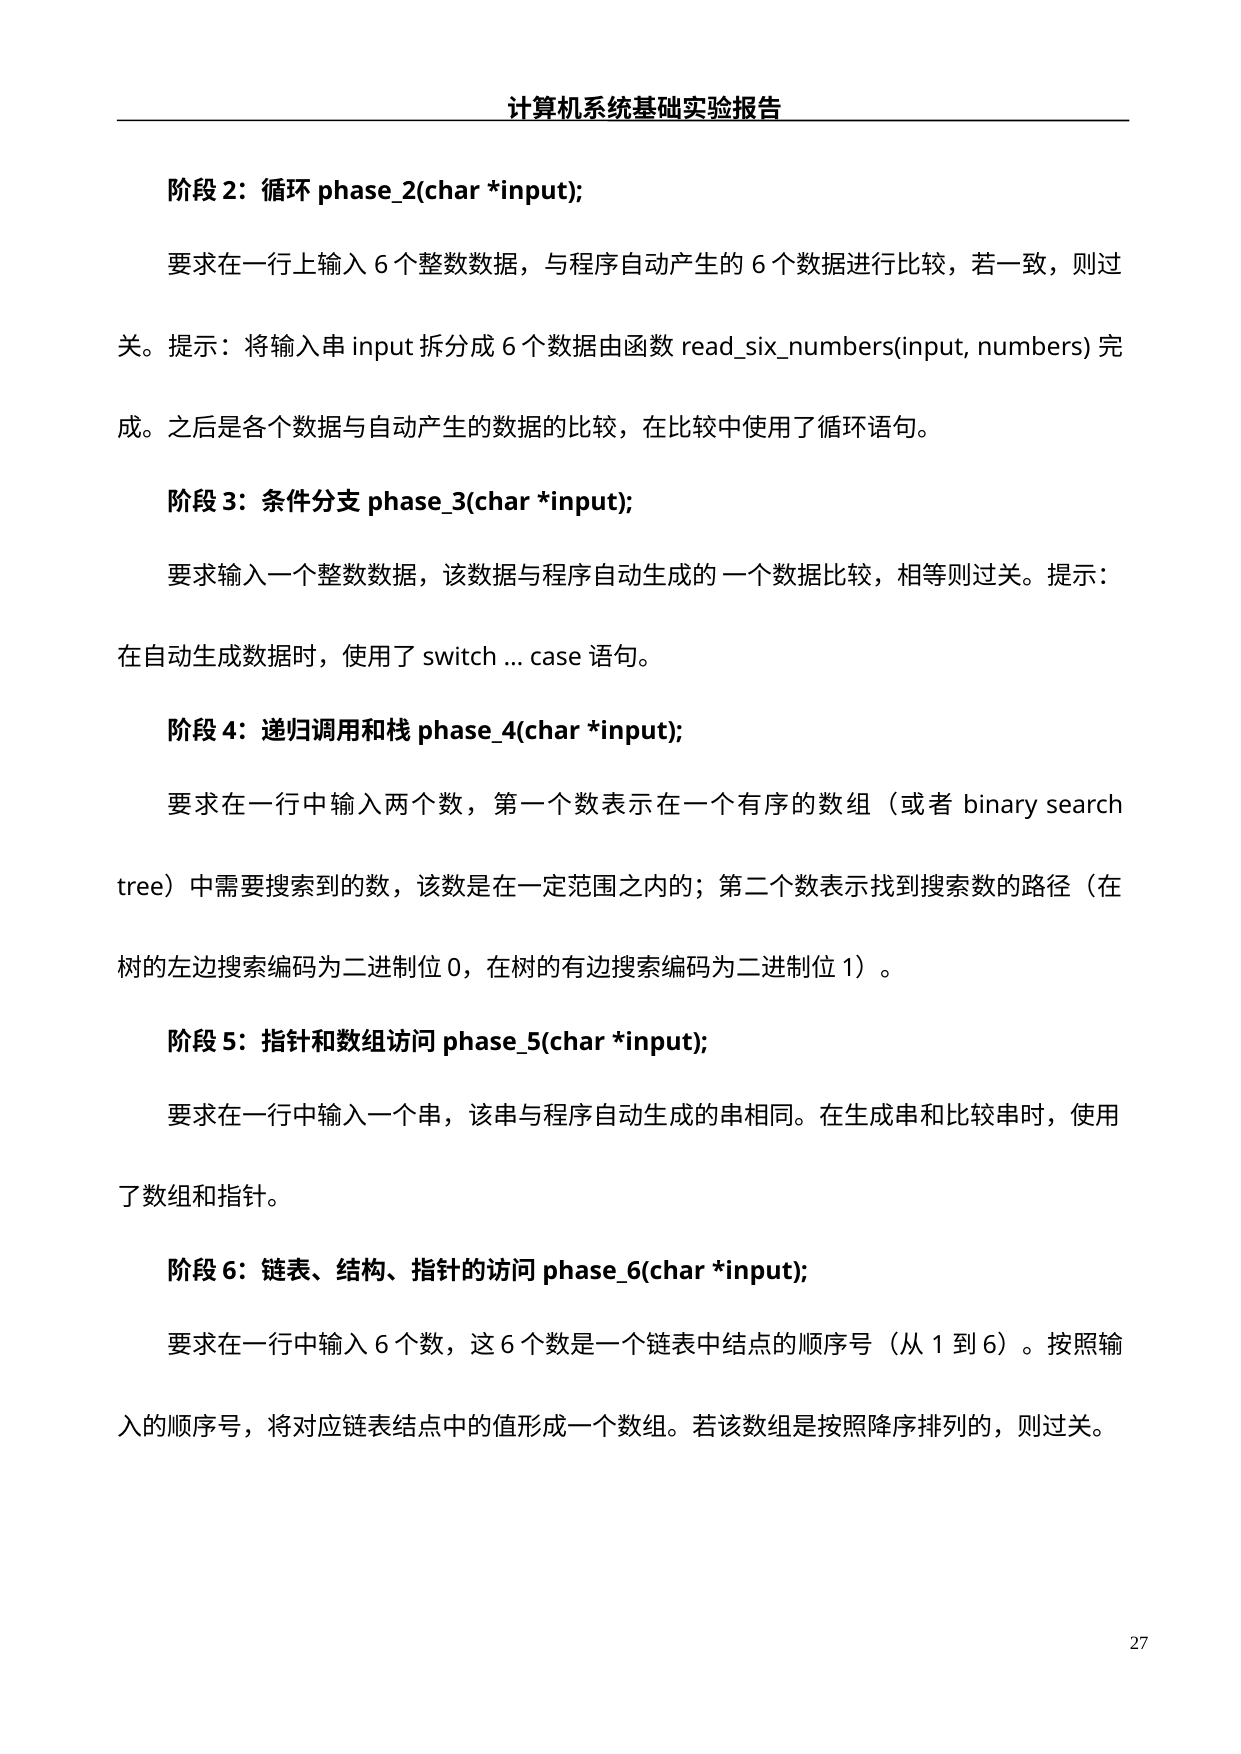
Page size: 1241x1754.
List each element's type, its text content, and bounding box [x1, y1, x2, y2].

text 要求在一行中输入两个数，第一个数表示在一个有序的数组（或者binary search tree）中需要搜索到的数，该数是在一定范围之内的；第二个数表示找到搜索数的路径（在树的左边搜索编码为二进制位0，在树的有边搜索编码为二进制位1）。 [117, 771, 1123, 998]
text 阶段4：递归调用和栈 phase_4(char *input); [117, 696, 1123, 761]
text 阶段6：链表、结构、指针的访问 phase_6(char *input); [117, 1236, 1123, 1301]
text 阶段3：条件分支 phase_3(char *input); [117, 467, 1123, 532]
text 要求在一行中输入6个数，这6个数是一个链表中结点的顺序号（从 1 到6）。按照输入的顺序号，将对应链表结点中的值形成一个数组。若该数组是按照降序排列的，则过关。 [117, 1311, 1123, 1457]
text 要求输入一个整数数据，该数据与程序自动生成的 一个数据比较，相等则过关。提示：在自动生成数据时，使用了 switch … case 语句。 [117, 541, 1123, 687]
text 阶段2：循环 phase_2(char *input); [117, 156, 1123, 221]
text 要求在一行上输入 6个整数数据，与程序自动产生的 6个数据进行比较，若一致，则过关。提示：将输入串input拆分成 6个数据由函数 read_six_numbers(input, numbers) 完成。之后是各个数据与自动产生的数据的比较，在比较中使用了循环语句。 [117, 231, 1123, 458]
text 阶段5：指针和数组访问 phase_5(char *input); [117, 1007, 1123, 1072]
text 要求在一行中输入一个串，该串与程序自动生成的串相同。在生成串和比较串时，使用了数组和指针。 [117, 1081, 1123, 1227]
